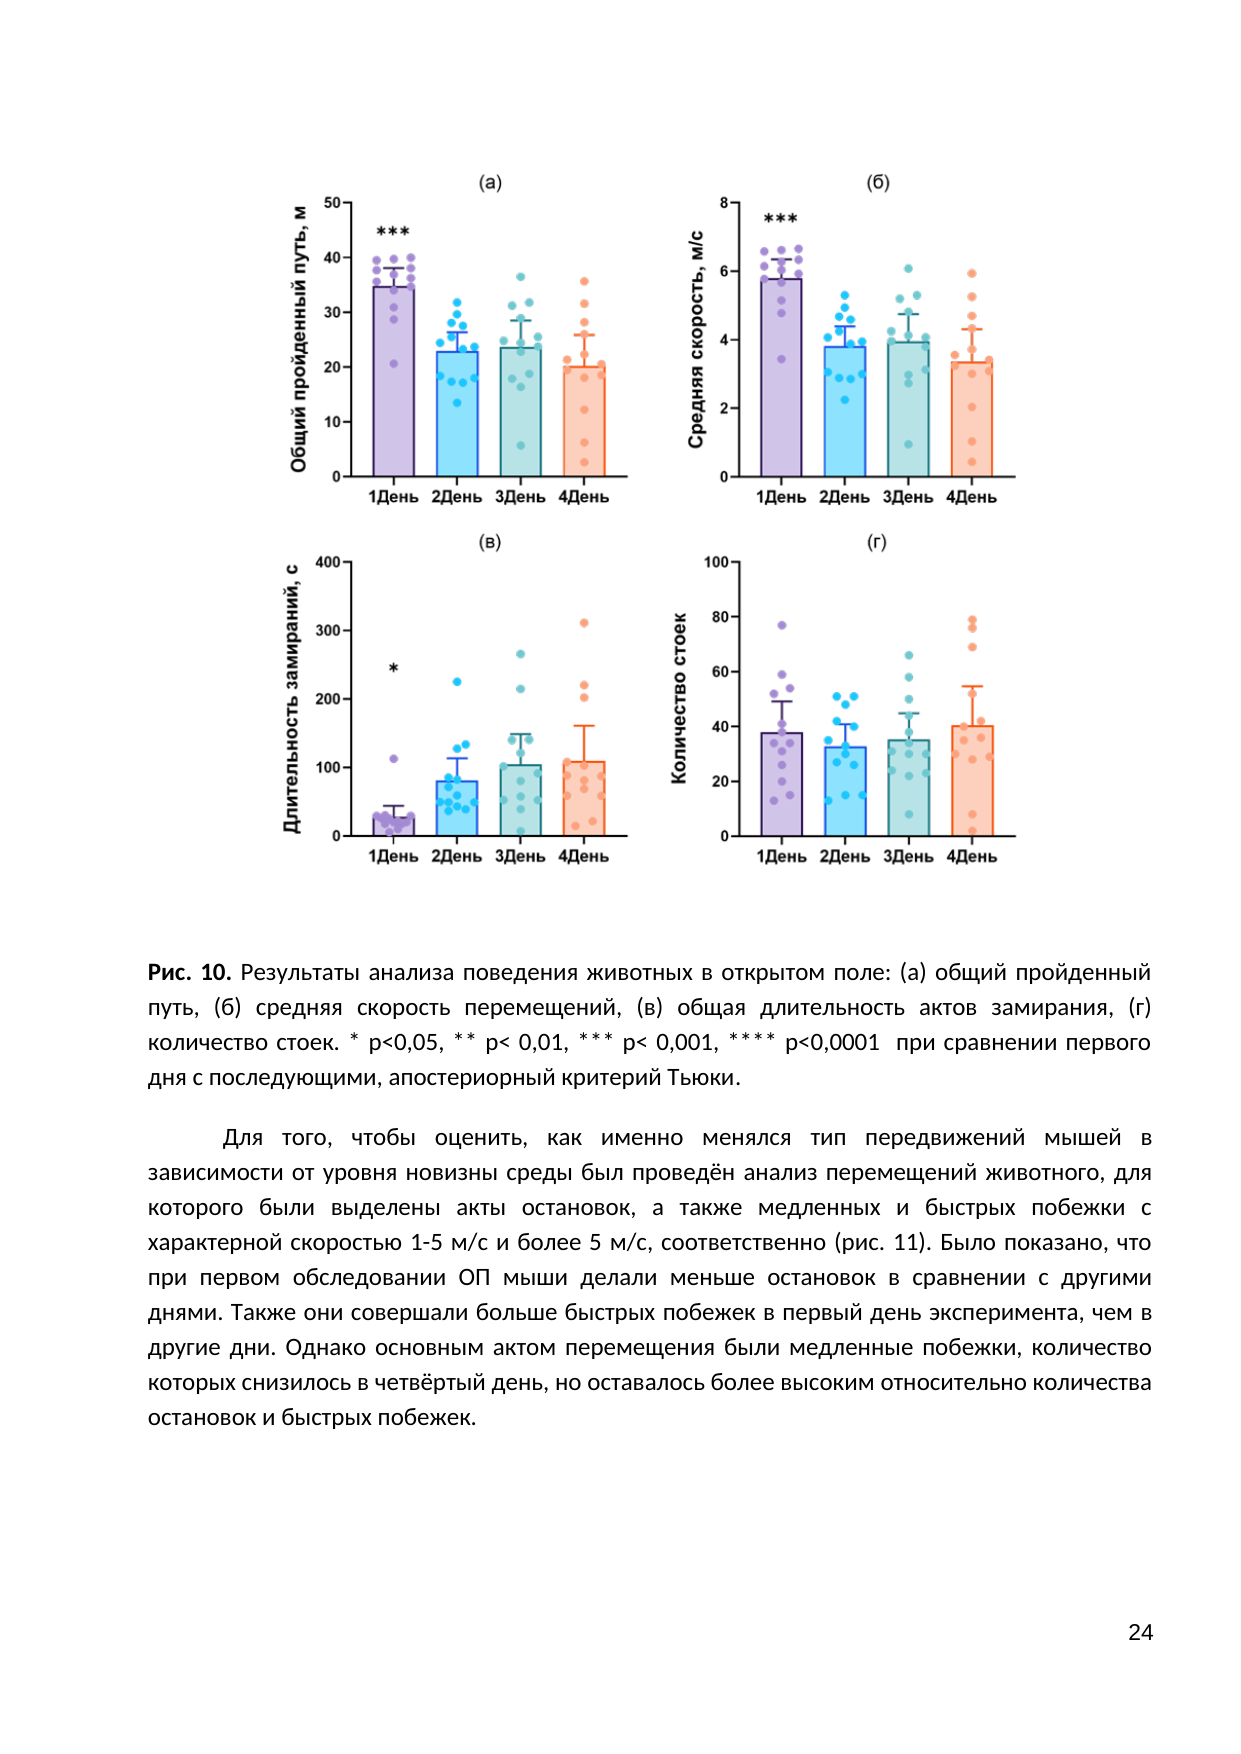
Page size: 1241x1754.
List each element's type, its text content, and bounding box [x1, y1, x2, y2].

picture [275, 168, 1026, 873]
text Для того, чтобы оценить, как именно менялся тип передвижений мышей в зависимости от уровня новизны среды был проведён анализ перемещений животного, для которого были выделены акты остановок, а также медленных и быстрых побежки с характерной скоростью 1-5 м/с и более 5 м/с, соответственно (рис. 11). Было показано, что при первом обследовании ОП мыши делали меньше остановок в сравнении с другими днями. Также они совершали больше быстрых побежек в первый день эксперимента, чем в другие дни. Однако основным актом перемещения были медленные побежки, количество которых снизилось в четвёртый день, но оставалось более высоким относительно количества остановок и быстрых побежек. [148, 1121, 1153, 1431]
text Рис. 10. Результаты анализа поведения животных в открытом поле: (а) общий пройденный путь, (б) средняя скорость перемещений, (в) общая длительность актов замирания, (г) количество стоек. * p<0,05, ** р< 0,01, *** р< 0,001, **** p<0,0001 при сравнении первого дня с последующими, апостериорный критерий Тьюки. [148, 956, 1153, 1091]
